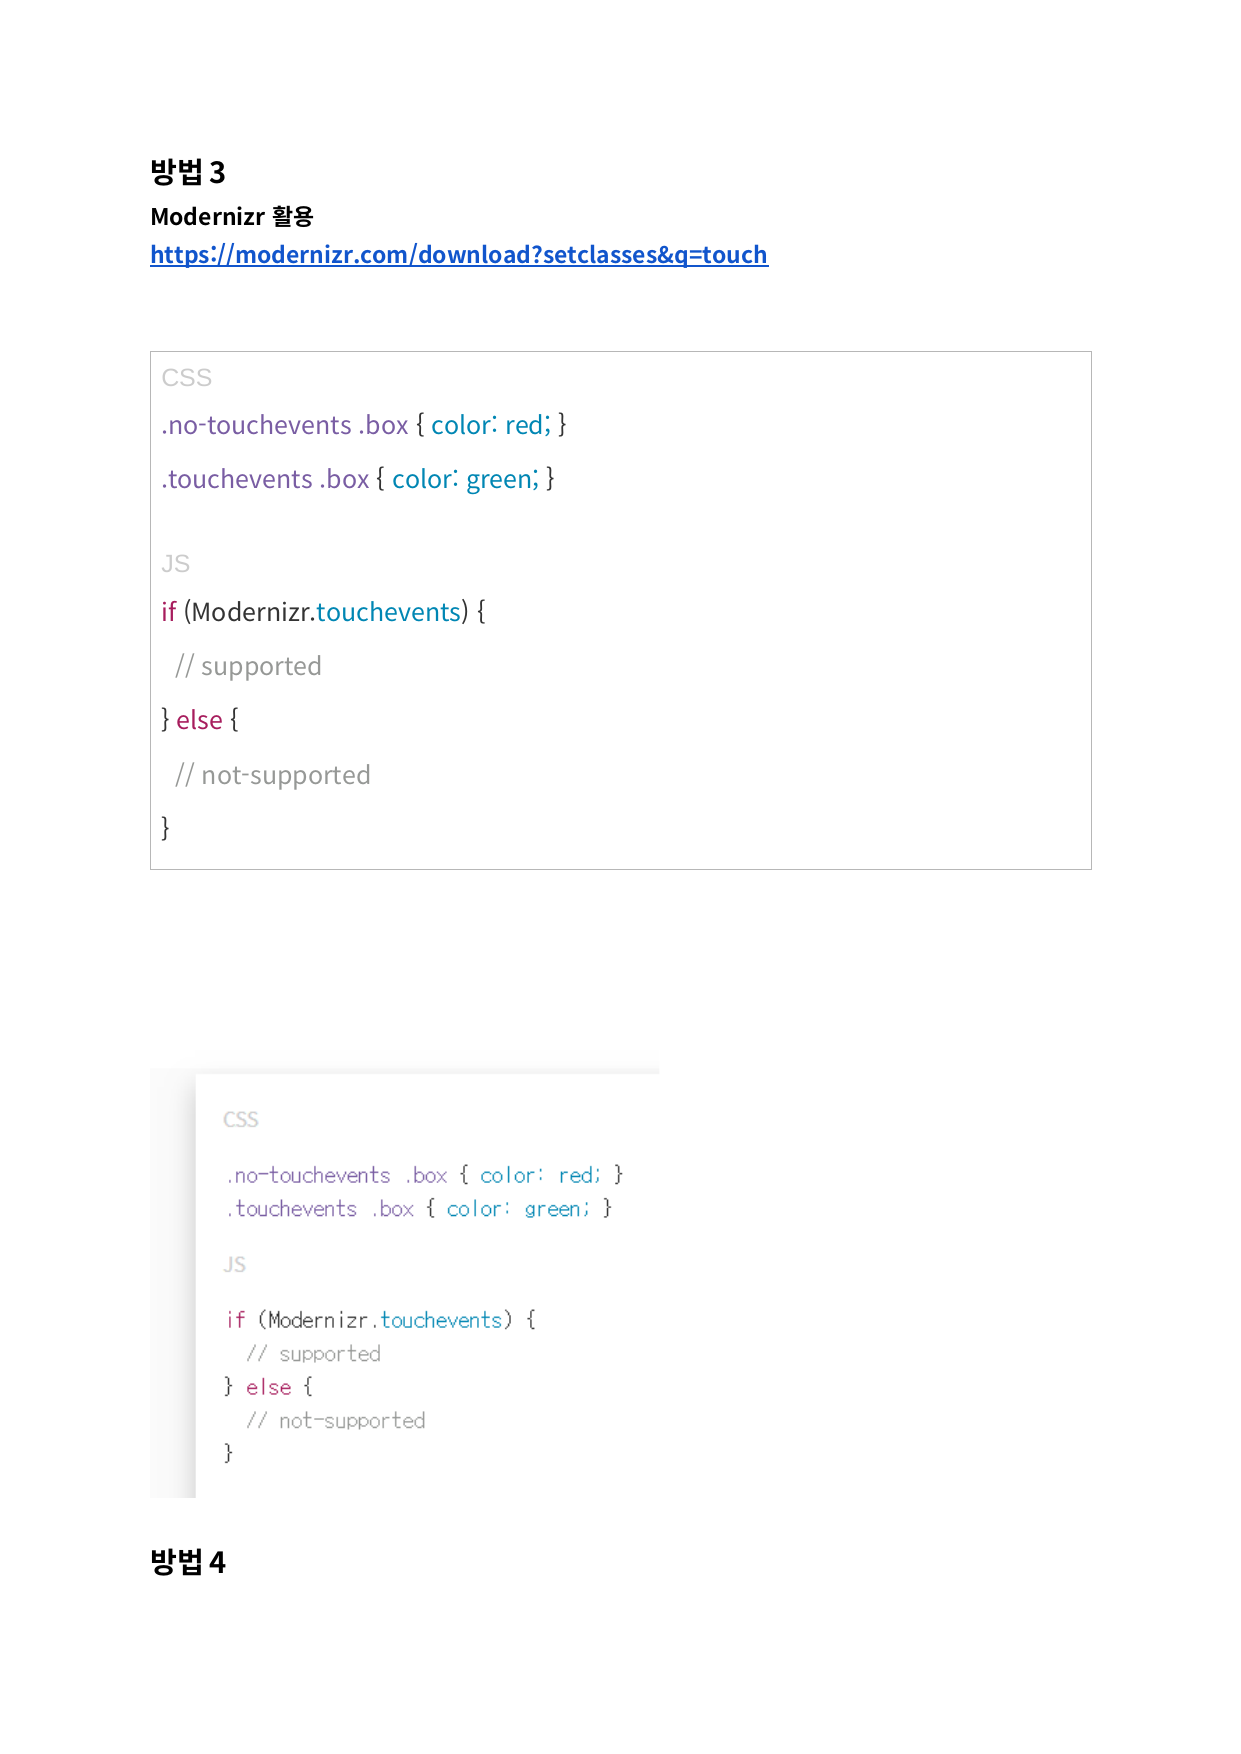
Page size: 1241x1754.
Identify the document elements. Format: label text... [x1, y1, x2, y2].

text https://modernizr.com/download?setclasses&q=touch [150, 237, 1090, 270]
text 방법4 [150, 1540, 1090, 1582]
table_header CSS .no-touchevents .box { color: red; } .touchevents .box { color: green; } JS if (Modernizr.touchevents) { // supported } else { // not-supported } [151, 352, 1091, 869]
picture [150, 1022, 660, 1498]
text Modernizr 활용 [150, 198, 1090, 232]
text 방법3 [150, 150, 1090, 192]
